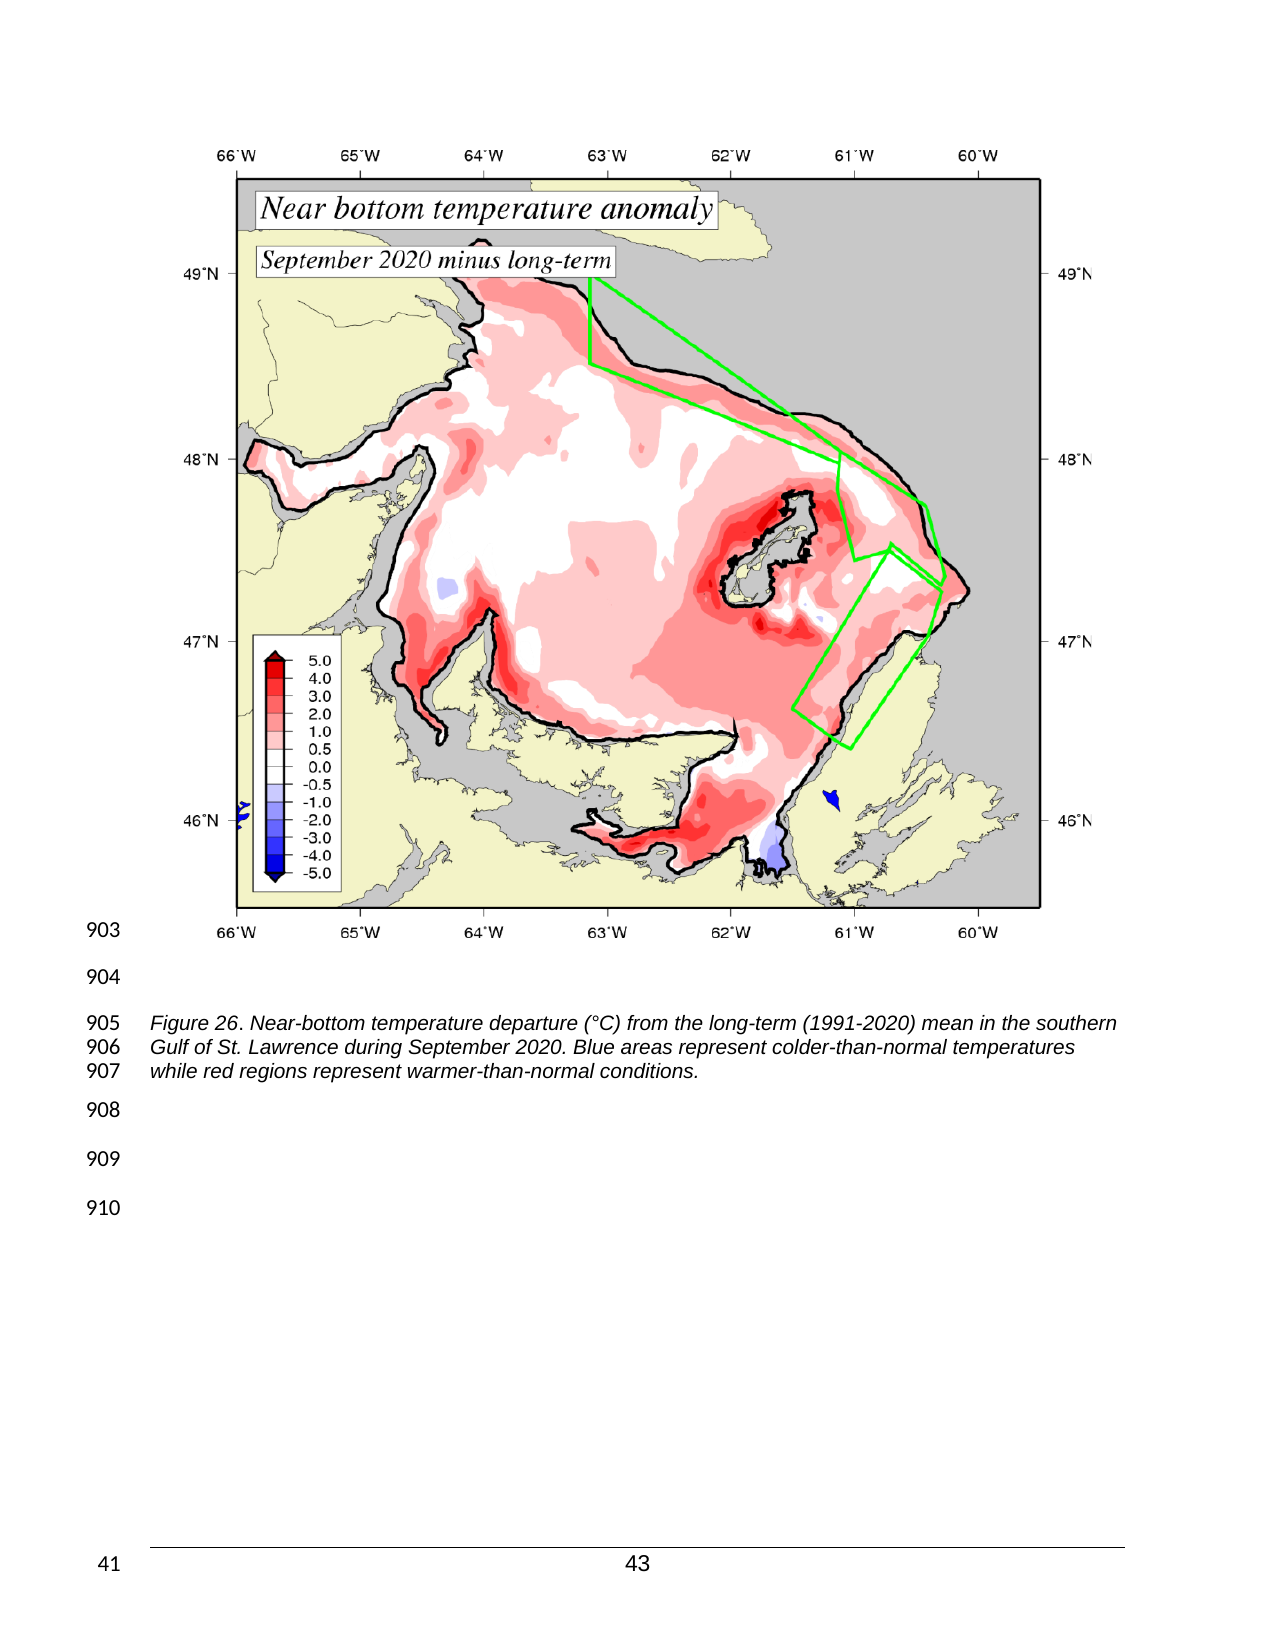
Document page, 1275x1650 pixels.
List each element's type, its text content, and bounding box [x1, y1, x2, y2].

picture [183, 150, 1092, 938]
text Figure 26. Near-bottom temperature departure (°C) from the long-term (1991-2020) mean in the southern Gulf of St. Lawrence during September 2020. Blue areas represent colder-than-normal temperatures while red regions represent warmer-than-normal conditions. [150, 1011, 1125, 1083]
